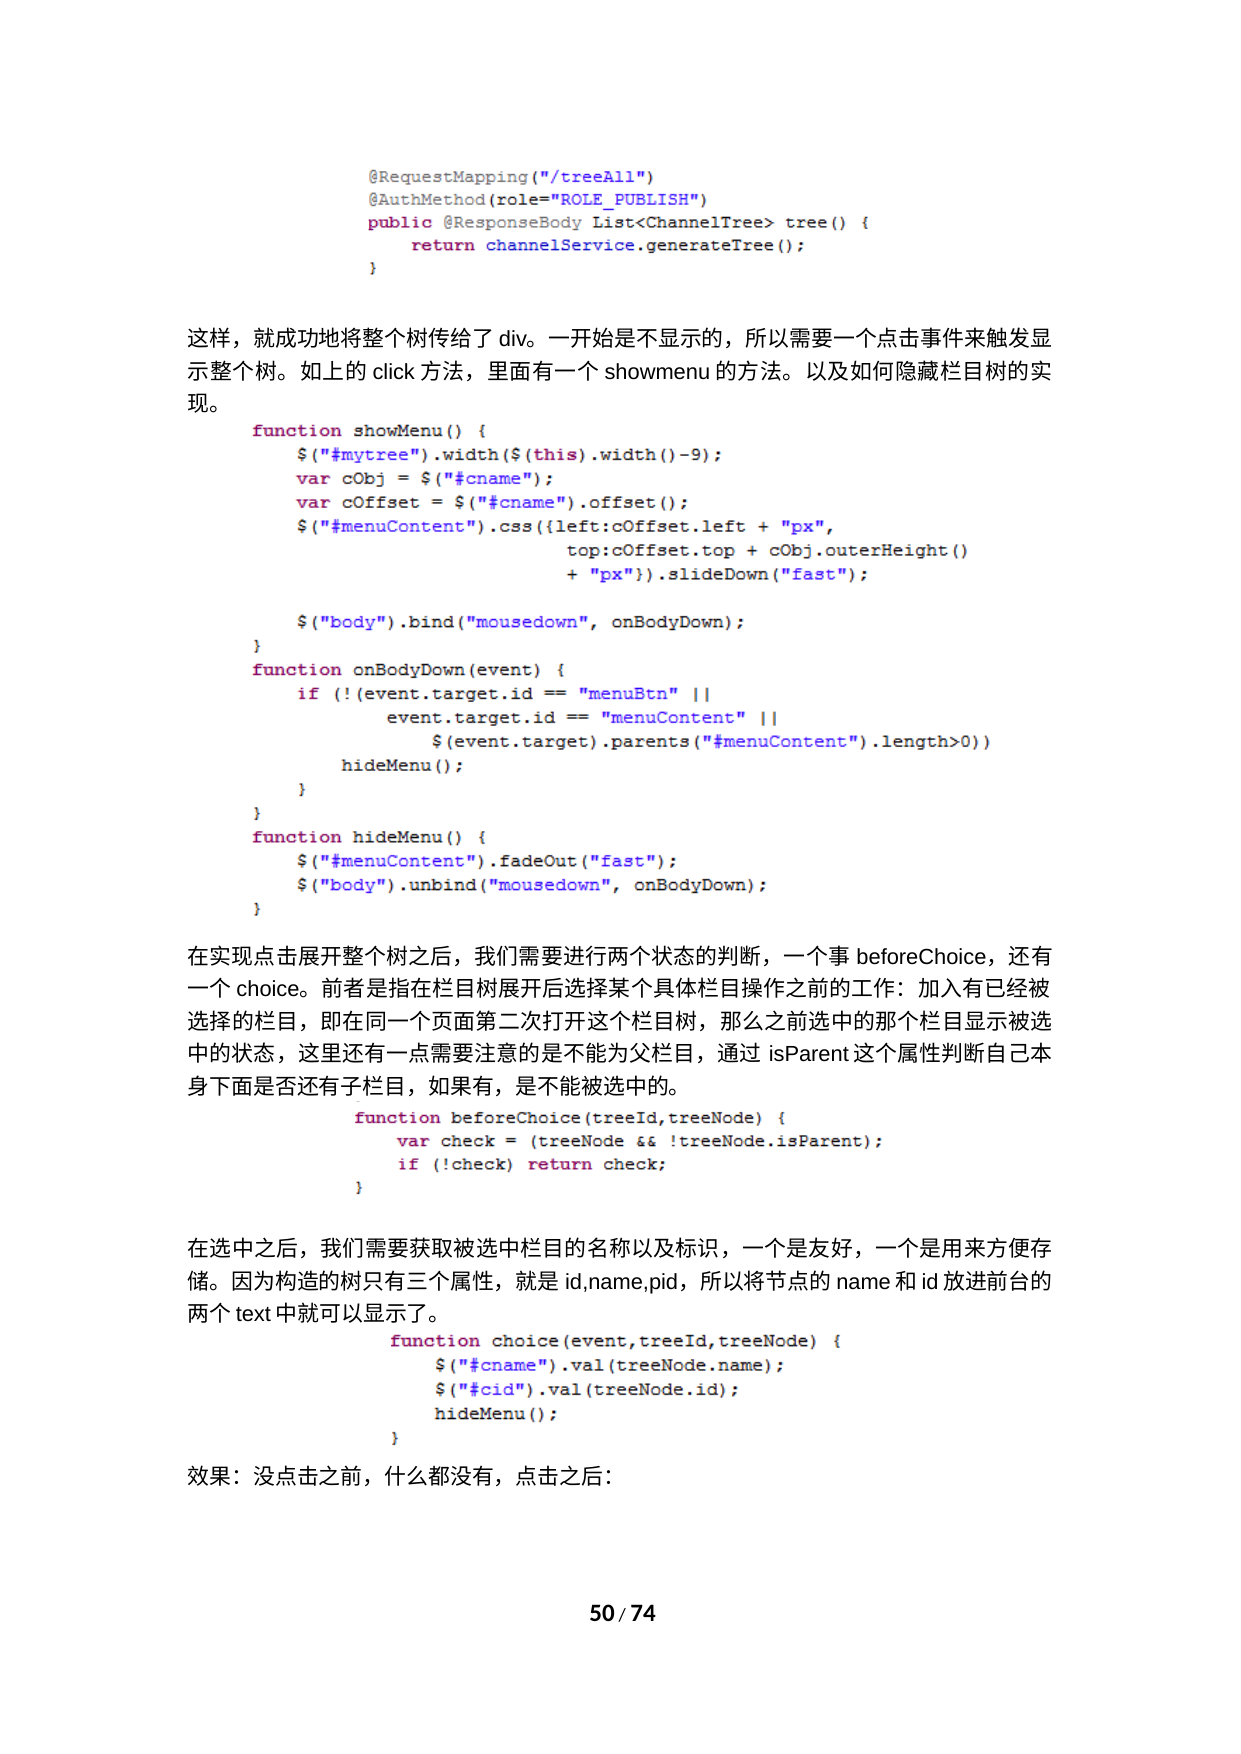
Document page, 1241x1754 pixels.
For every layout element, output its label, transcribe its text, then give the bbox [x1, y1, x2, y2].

picture [250, 418, 991, 920]
text 在实现点击展开整个树之后，我们需要进行两个状态的判断，一个事beforeChoice，还有一个choice。前者是指在栏目树展开后选择某个具体栏目操作之前的工作：加入有已经被选择的栏目，即在同一个页面第二次打开这个栏目树，那么之前选中的那个栏目显示被选中的状态，这里还有一点需要注意的是不能为父栏目，通过isParent这个属性判断自己本身下面是否还有子栏目，如果有，是不能被选中的。 [187, 938, 1053, 1101]
text 在选中之后，我们需要获取被选中栏目的名称以及标识，一个是友好，一个是用来方便存储。因为构造的树只有三个属性，就是id,name,pid，所以将节点的name和id放进前台的两个text中就可以显示了。 [187, 1231, 1053, 1328]
text 这样，就成功地将整个树传给了div。一开始是不显示的，所以需要一个点击事件来触发显示整个树。如上的click方法，里面有一个showmenu的方法。以及如何隐藏栏目树的实现。 [187, 321, 1053, 418]
picture [391, 1328, 850, 1448]
text 效果：没点击之前，什么都没有，点击之后： [187, 1458, 1053, 1491]
picture [355, 1101, 886, 1201]
picture [368, 158, 872, 292]
